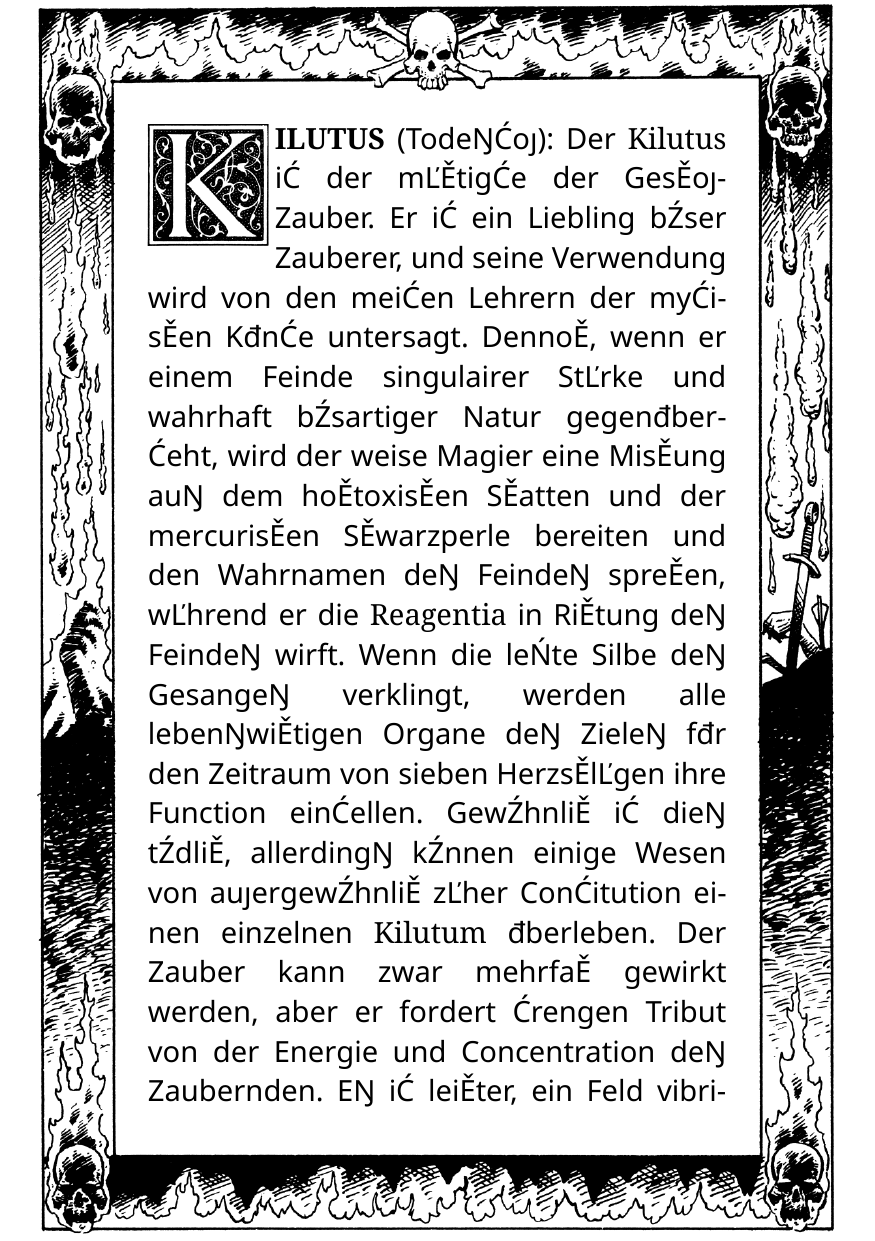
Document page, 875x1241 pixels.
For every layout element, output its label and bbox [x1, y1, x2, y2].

picture [34, 4, 840, 1236]
text [148, 118, 726, 1110]
